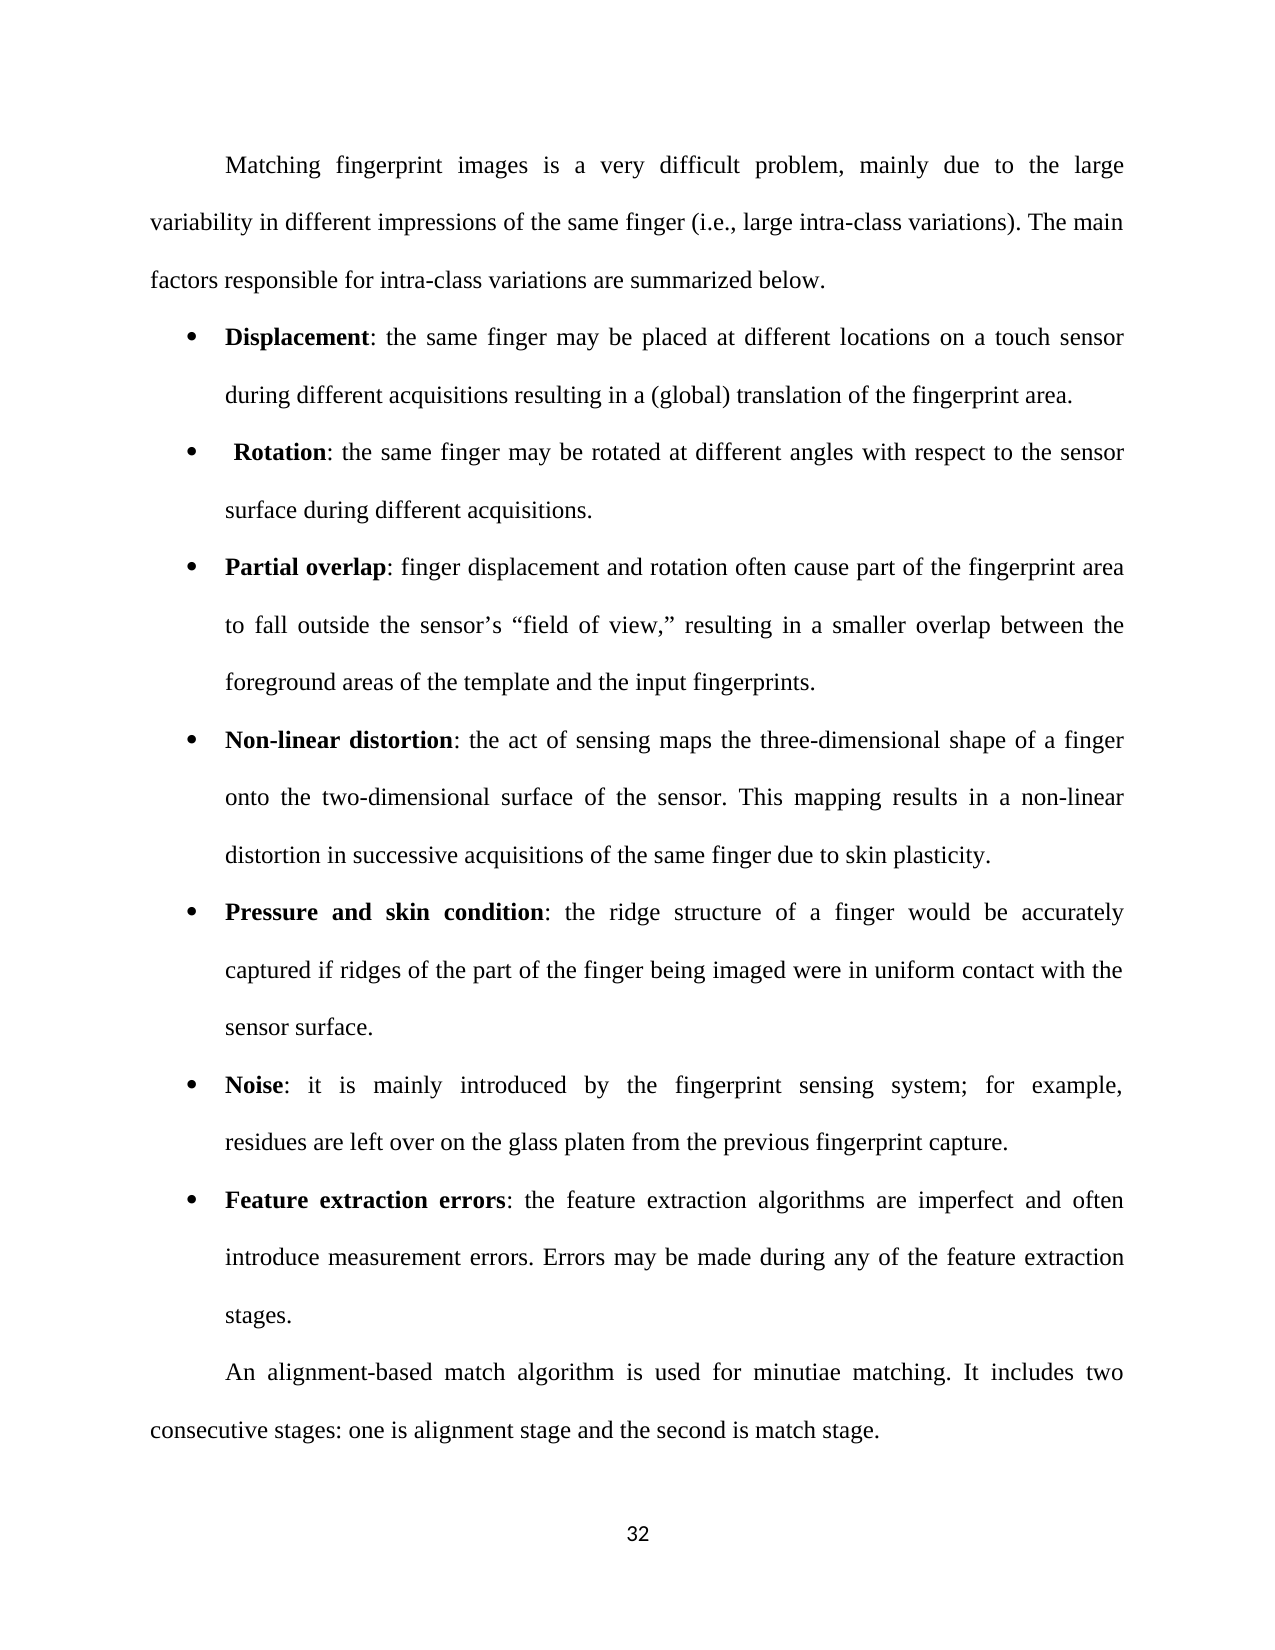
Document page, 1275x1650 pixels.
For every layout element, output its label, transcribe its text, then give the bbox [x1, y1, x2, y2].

list Non-linear distortion: the act of sensing maps the three-dimensional shape of a finger onto the two-dimensional surface of the sensor. This mapping results in a non-linear distortion in successive acquisitions of the same finger due to skin plasticity. [187, 725, 1125, 869]
list Rotation: the same finger may be rotated at different angles with respect to the sensor surface during different acquisitions. [187, 437, 1125, 524]
list Pressure and skin condition: the ridge structure of a finger would be accurately captured if ridges of the part of the finger being imaged were in uniform contact with the sensor surface. [187, 897, 1125, 1041]
text Matching fingerprint images is a very difficult problem, mainly due to the large variability in different impressions of the same finger (i.e., large intra-class variations). The main factors responsible for intra-class variations are summarized below. [150, 150, 1125, 294]
list Displacement: the same finger may be placed at different locations on a touch sensor during different acquisitions resulting in a (global) translation of the fingerprint area. [187, 322, 1125, 409]
text An alignment-based match algorithm is used for minutiae matching. It includes two consecutive stages: one is alignment stage and the second is match stage. [150, 1357, 1125, 1444]
list Partial overlap: finger displacement and rotation often cause part of the fingerprint area to fall outside the sensor’s “field of view,” resulting in a smaller overlap between the foreground areas of the template and the input fingerprints. [187, 552, 1125, 696]
list Noise: it is mainly introduced by the fingerprint sensing system; for example, residues are left over on the glass platen from the previous fingerprint capture. [187, 1070, 1125, 1156]
list Feature extraction errors: the feature extraction algorithms are imperfect and often introduce measurement errors. Errors may be made during any of the feature extraction stages. [187, 1185, 1125, 1329]
